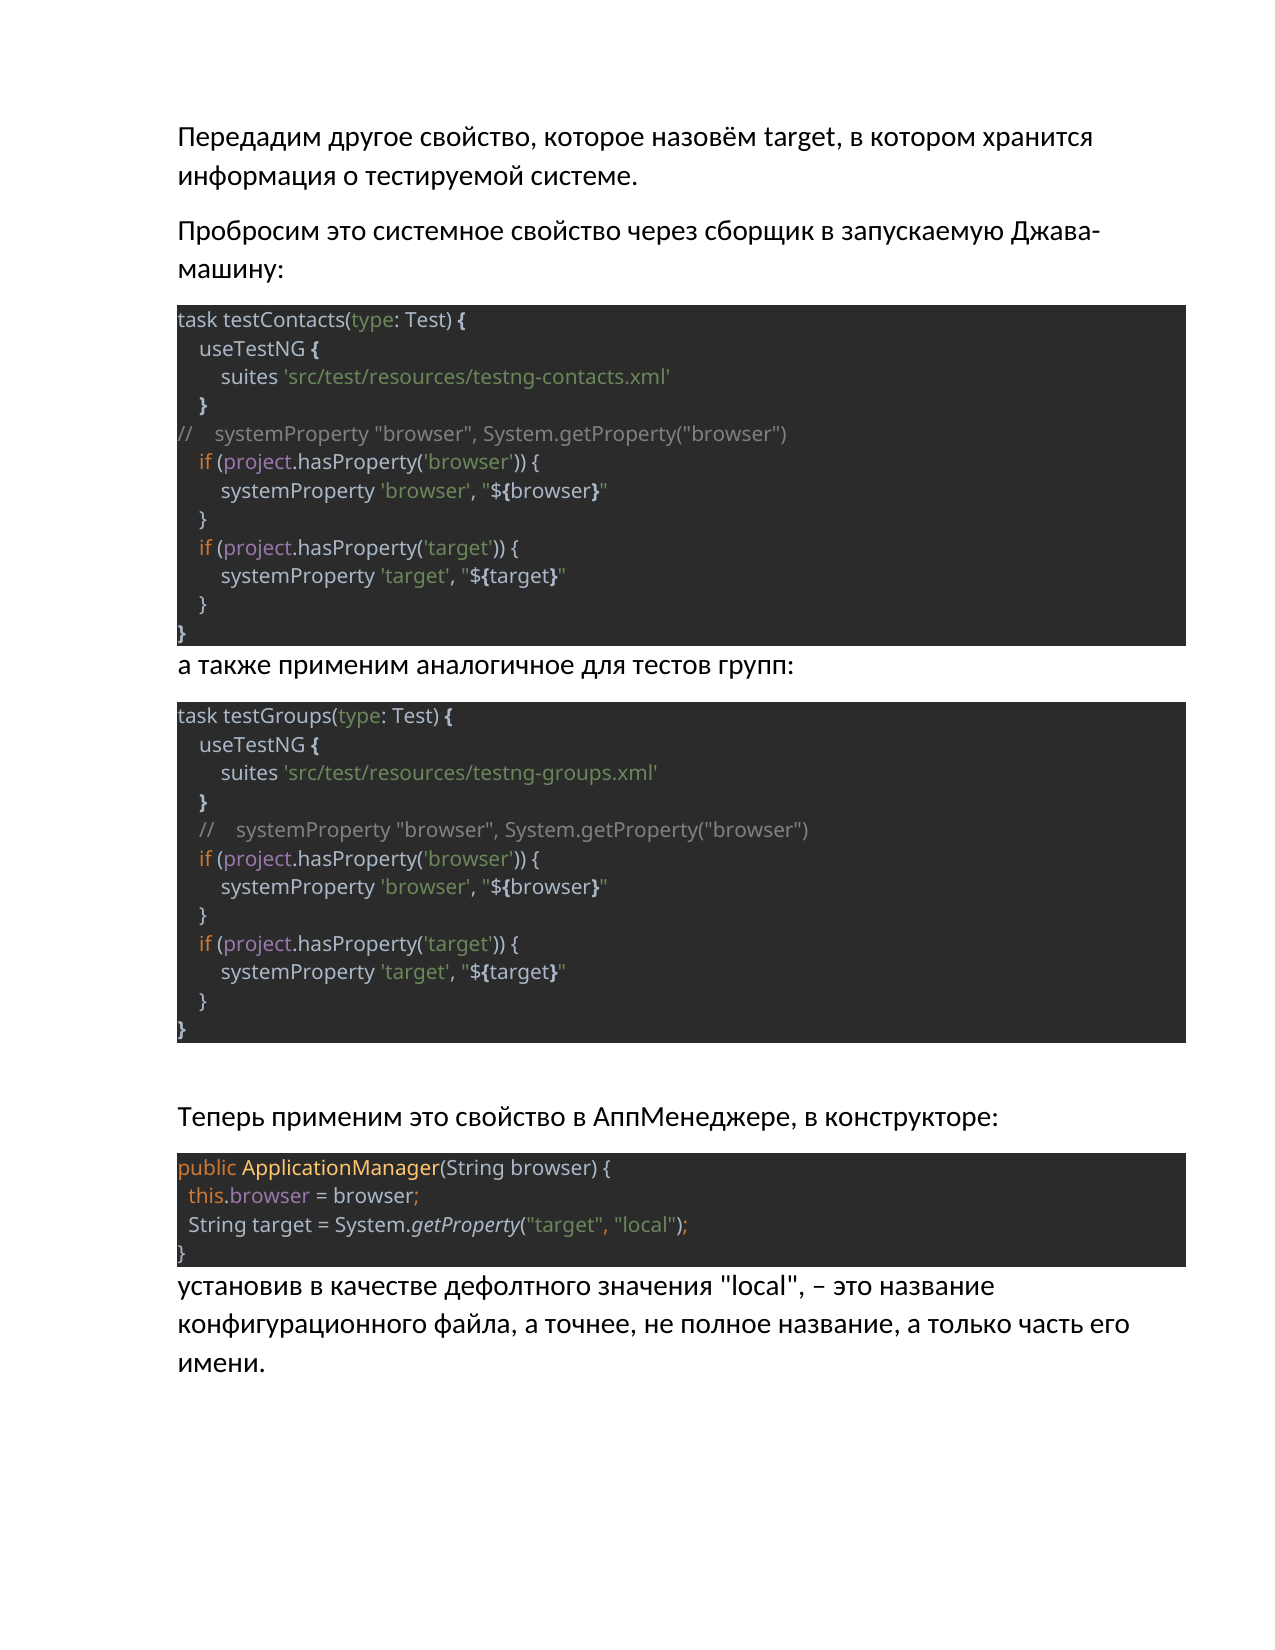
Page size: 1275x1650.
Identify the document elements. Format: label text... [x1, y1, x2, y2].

text а также применим аналогичное для тестов групп: [177, 646, 1186, 682]
text установив в качестве дефолтного значения "local", – это название конфигурационного файла, а точнее, не полное название, а только часть его имени. [177, 1267, 1186, 1379]
text Передадим другое свойство, которое назовём target, в котором хранится информация о тестируемой системе. [177, 118, 1186, 192]
text public ApplicationManager(String browser) { this.browser = browser; String target = System.getProperty("target", "local"); } [177, 1153, 1186, 1267]
text task testGroups(type: Test) { useTestNG { suites 'src/test/resources/testng-groups.xml' } // systemProperty "browser", System.getProperty("browser") if (project.hasProperty('browser')) { systemProperty 'browser', "${browser}" } if (project.hasProperty('target')) { systemProperty 'target', "${target}" } } [177, 702, 1186, 1043]
text Теперь применим это свойство в АппМенеджере, в конструкторе: [177, 1098, 1186, 1133]
text Пробросим это системное свойство через сборщик в запускаемую Джава-машину: [177, 212, 1186, 286]
text task testContacts(type: Test) { useTestNG { suites 'src/test/resources/testng-contacts.xml' } // systemProperty "browser", System.getProperty("browser") if (project.hasProperty('browser')) { systemProperty 'browser', "${browser}" } if (project.hasProperty('target')) { systemProperty 'target', "${target}" } } [177, 305, 1186, 646]
